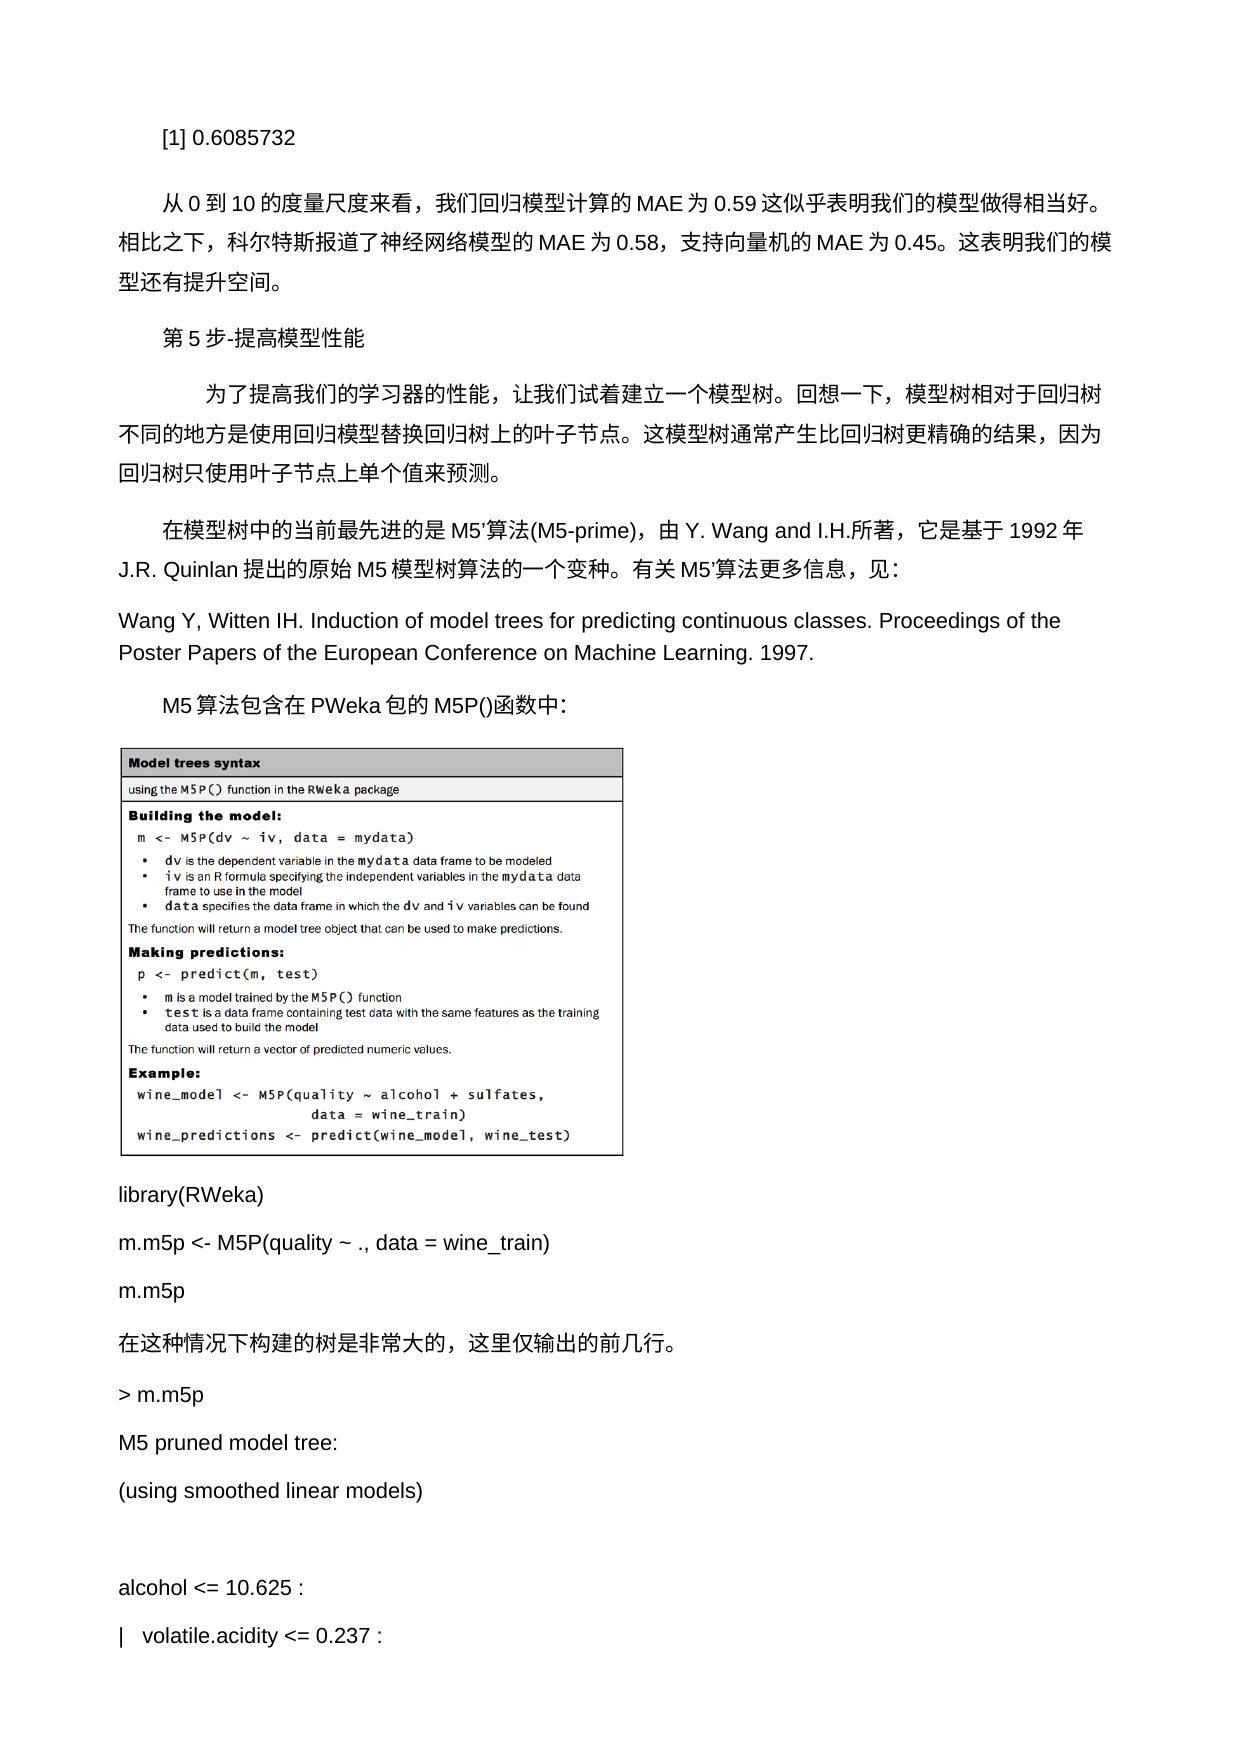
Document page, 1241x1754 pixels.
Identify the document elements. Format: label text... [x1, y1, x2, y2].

text (using smoothed linear models) [118, 1478, 1122, 1504]
text Wang Y, Witten IH. Induction of model trees for predicting continuous classes. Proceedings of the Poster Papers of the European Conference on Machine Learning. 1997. [118, 608, 1122, 665]
text 为了提高我们的学习器的性能，让我们试着建立一个模型树。回想一下，模型树相对于回归树不同的地方是使用回归模型替换回归树上的叶子节点。这模型树通常产生比回归树更精确的结果，因为回归树只使用叶子节点上单个值来预测。 [118, 377, 1122, 488]
text 第5步-提高模型性能 [118, 321, 1122, 353]
text | volatile.acidity <= 0.237 : [118, 1623, 1122, 1648]
text alcohol <= 10.625 : [118, 1575, 1122, 1600]
text library(RWeka) [118, 1182, 1122, 1207]
text 在模型树中的当前最先进的是M5’算法(M5-prime)，由Y. Wang and I.H.所著，它是基于1992年J.R. Quinlan提出的原始M5模型树算法的一个变种。有关M5’算法更多信息，见： [118, 513, 1122, 584]
text m.m5p [118, 1278, 1122, 1303]
text [1] 0.6085732 [118, 124, 1122, 150]
text m.m5p <- M5P(quality ~ ., data = wine_train) [118, 1230, 1122, 1255]
picture [118, 744, 627, 1159]
text 从0到10的度量尺度来看，我们回归模型计算的MAE为0.59这似乎表明我们的模型做得相当好。相比之下，科尔特斯报道了神经网络模型的MAE为0.58，支持向量机的MAE为0.45。这表明我们的模型还有提升空间。 [118, 186, 1122, 296]
text M5 pruned model tree: [118, 1430, 1122, 1456]
text > m.m5p [118, 1382, 1122, 1407]
text M5算法包含在PWeka包的M5P()函数中： [118, 688, 1122, 720]
text 在这种情况下构建的树是非常大的，这里仅输出的前几行。 [118, 1326, 1122, 1358]
